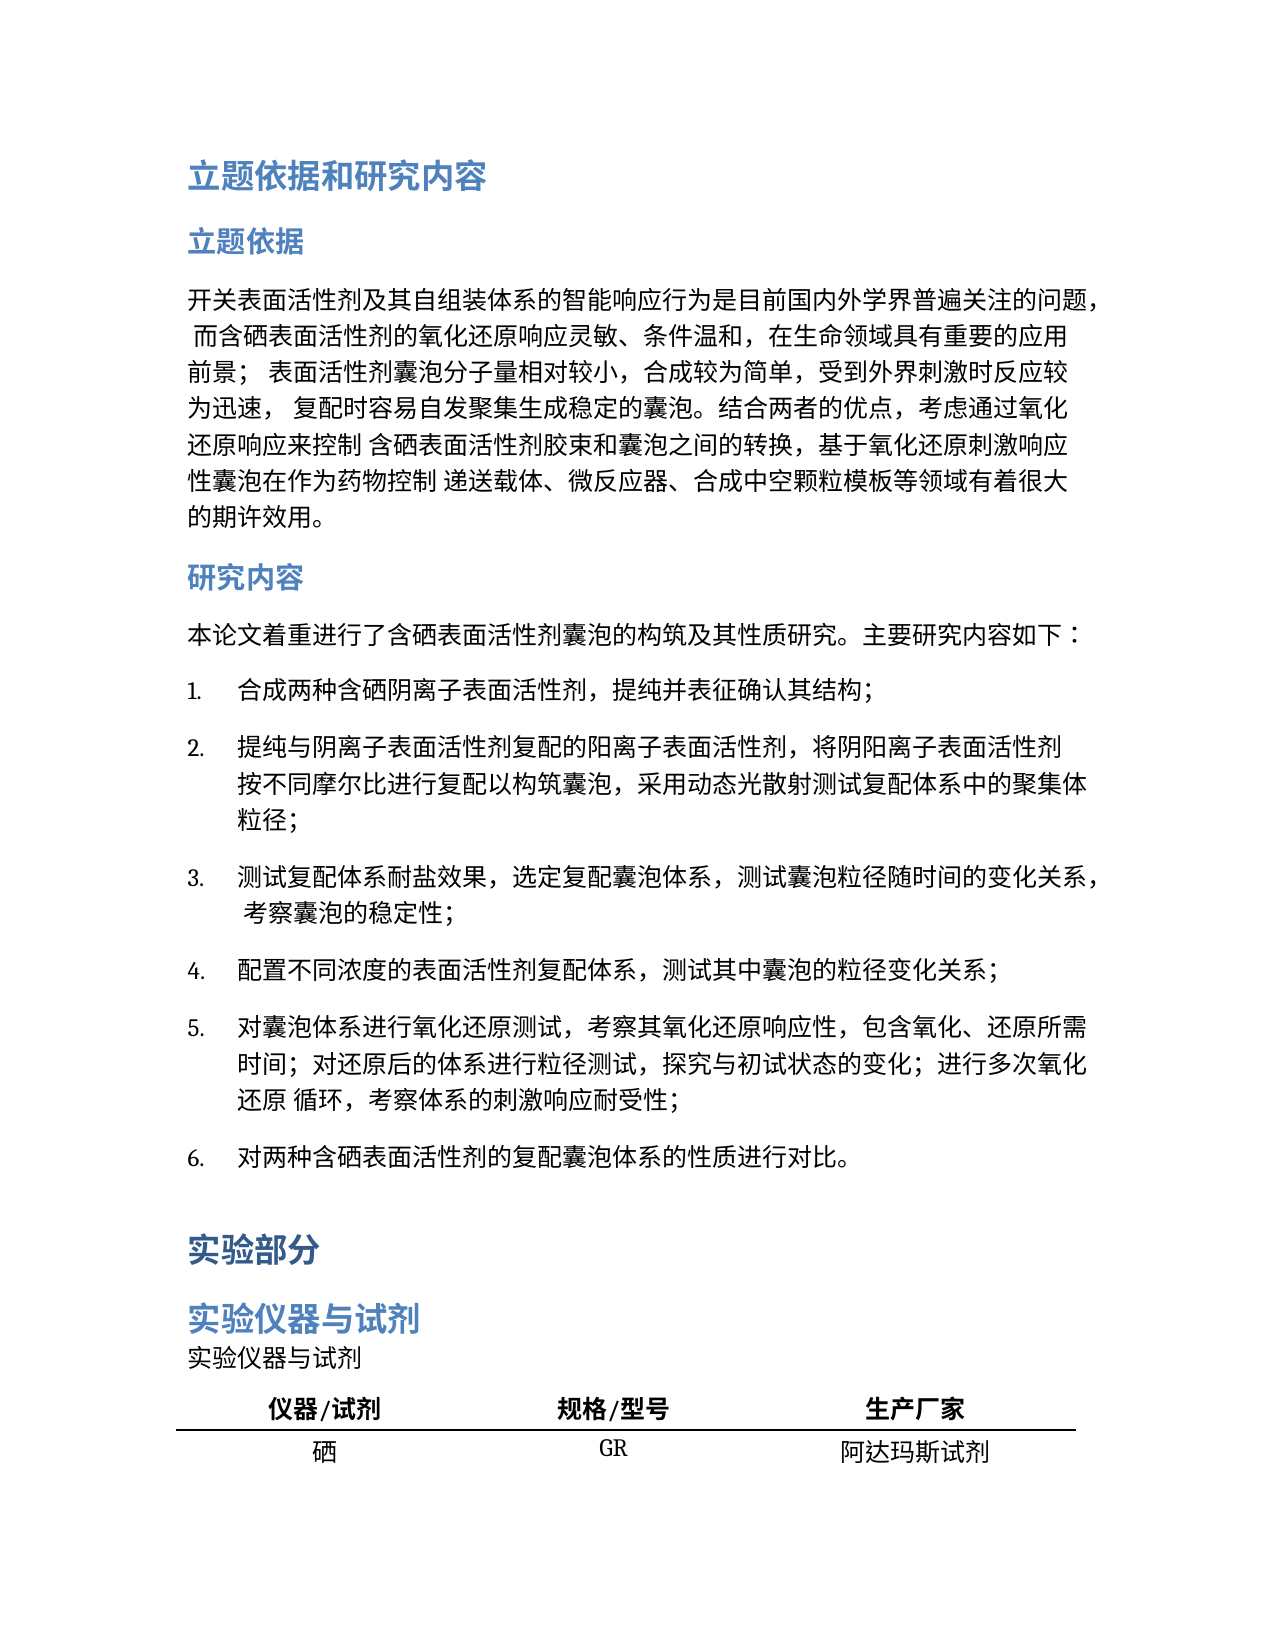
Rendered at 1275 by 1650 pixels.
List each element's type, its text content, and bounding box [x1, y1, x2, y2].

list 对囊泡体系进行氧化还原测试，考察其氧化还原响应性，包含氧化、还原所需 时间；对还原后的体系进行粒径测试，探究与初试状态的变化；进行多次氧化还原 循环，考察体系的刺激响应耐受性； [187, 1008, 1087, 1117]
list 测试复配体系耐盐效果，选定复配囊泡体系，测试囊泡粒径随时间的变化关系， 考察囊泡的稳定性； [187, 857, 1087, 930]
table_header 生产厂家 [754, 1388, 1076, 1429]
subtitle 实验部分 [187, 1224, 1087, 1272]
text 实验仪器与试剂 [187, 1341, 1087, 1375]
table_header 规格/型号 [474, 1388, 753, 1429]
subtitle 研究内容 [187, 555, 1087, 597]
table_cell GR [474, 1431, 753, 1472]
list 合成两种含硒阴离子表面活性剂，提纯并表征确认其结构； [187, 671, 1087, 707]
list 提纯与阴离子表面活性剂复配的阳离子表面活性剂，将阴阳离子表面活性剂 按不同摩尔比进行复配以构筑囊泡，采用动态光散射测试复配体系中的聚集体粒径； [187, 728, 1087, 837]
text 开关表面活性剂及其自组装体系的智能响应行为是目前国内外学界普遍关注的问题， 而含硒表面活性剂的氧化还原响应灵敏、条件温和，在生命领域具有重要的应用前景； 表面活性剂囊泡分子量相对较小，合成较为简单，受到外界刺激时反应较为迅速， 复配时容易自发聚集生成稳定的囊泡。结合两者的优点，考虑通过氧化还原响应来控制 含硒表面活性剂胶束和囊泡之间的转换，基于氧化还原刺激响应性囊泡在作为药物控制 递送载体、微反应器、合成中空颗粒模板等领域有着很大的期许效用。 [187, 280, 1087, 534]
list 配置不同浓度的表面活性剂复配体系，测试其中囊泡的粒径变化关系； [187, 951, 1087, 987]
text 本论文着重进行了含硒表面活性剂囊泡的构筑及其性质研究。主要研究内容如下： [187, 616, 1087, 652]
subtitle 立题依据 [187, 219, 1087, 261]
subtitle 实验仪器与试剂 [187, 1293, 1087, 1341]
table_header 仪器/试剂 [176, 1388, 473, 1429]
subtitle 立题依据和研究内容 [187, 150, 1087, 198]
list 对两种含硒表面活性剂的复配囊泡体系的性质进行对比。 [187, 1137, 1087, 1174]
table_cell 阿达玛斯试剂 [754, 1431, 1076, 1472]
table_cell 硒 [176, 1431, 473, 1472]
